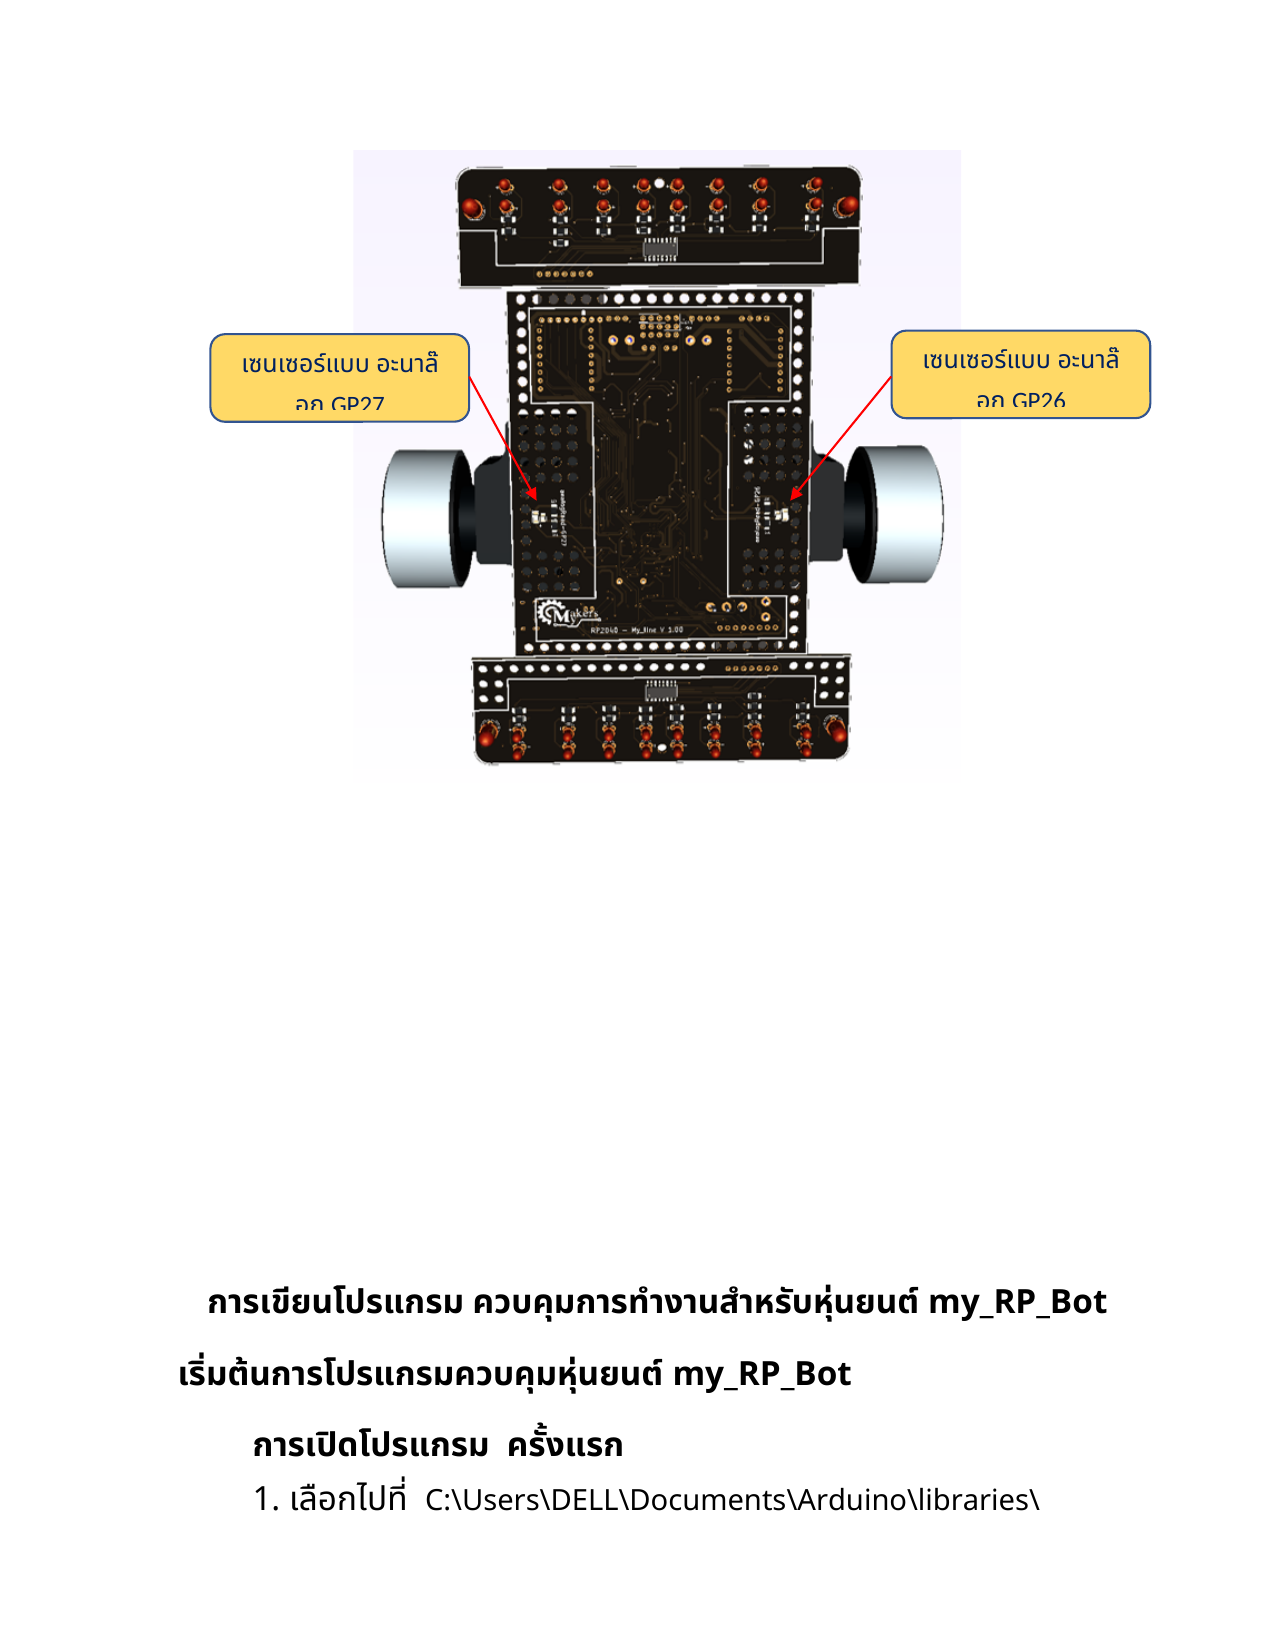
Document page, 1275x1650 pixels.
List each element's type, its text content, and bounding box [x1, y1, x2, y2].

text เริ่มต้นการโปรแกรมควบคุมหุ่นยนต์ my_RP_Bot [177, 1349, 1137, 1400]
picture [353, 150, 962, 800]
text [177, 1421, 1137, 1526]
text การเขียนโปรแกรม ควบคุมการทำงานสำหรับหุ่นยนต์ my_RP_Bot [177, 1278, 1137, 1329]
